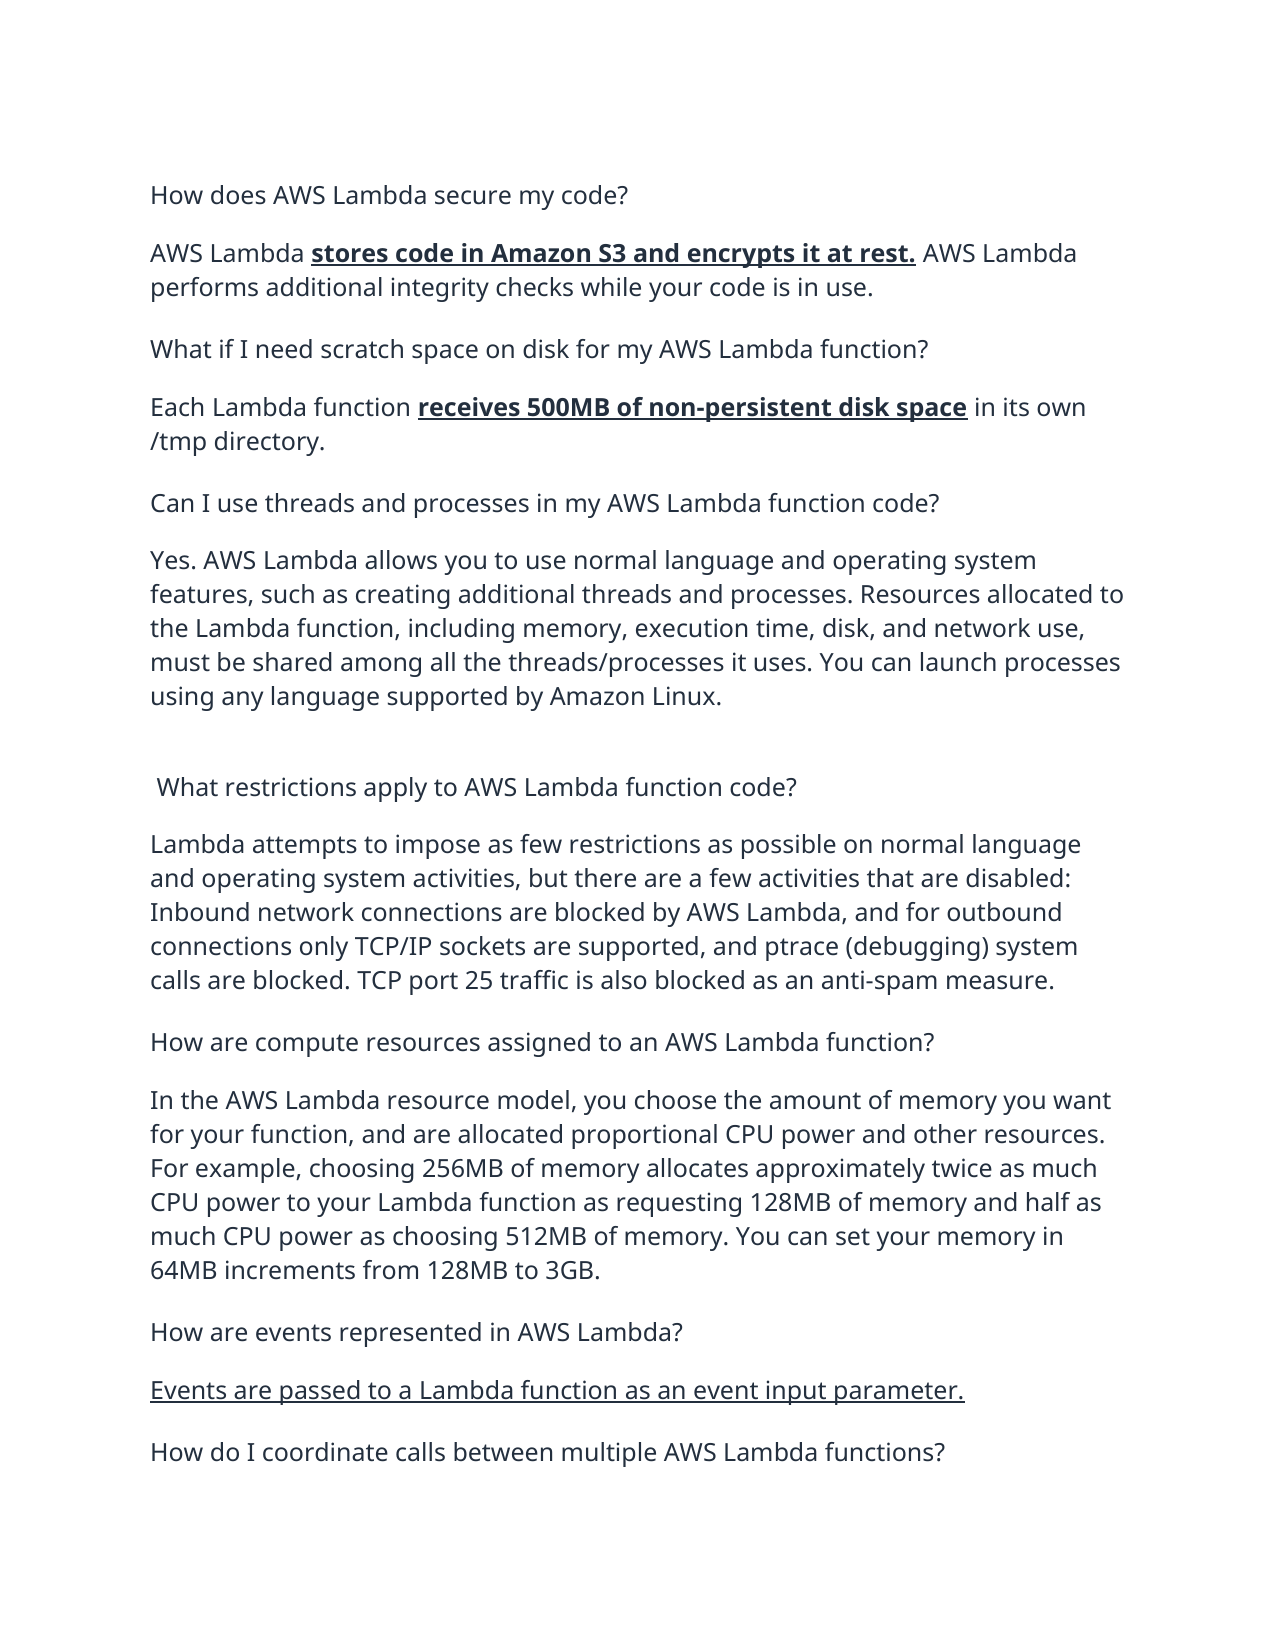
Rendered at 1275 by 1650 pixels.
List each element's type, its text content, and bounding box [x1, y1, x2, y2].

text Each Lambda function receives 500MB of non-persistent disk space in its own /tmp directory. [150, 389, 1125, 457]
text How does AWS Lambda secure my code? [150, 178, 1125, 212]
text Yes. AWS Lambda allows you to use normal language and operating system features, such as creating additional threads and processes. Resources allocated to the Lambda function, including memory, execution time, disk, and network use, must be shared among all the threads/processes it uses. You can launch processes using any language supported by Amazon Linux. [150, 543, 1125, 713]
text How do I coordinate calls between multiple AWS Lambda functions? [150, 1434, 1125, 1468]
text How are events represented in AWS Lambda? [150, 1315, 1125, 1349]
text Events are passed to a Lambda function as an event input parameter. [150, 1372, 1125, 1406]
text AWS Lambda stores code in Amazon S3 and encrypts it at rest. AWS Lambda performs additional integrity checks while your code is in use. [150, 236, 1125, 304]
text Lambda attempts to impose as few restrictions as possible on normal language and operating system activities, but there are a few activities that are disabled: Inbound network connections are blocked by AWS Lambda, and for outbound connections only TCP/IP sockets are supported, and ptrace (debugging) system calls are blocked. TCP port 25 traffic is also blocked as an anti-spam measure. [150, 827, 1125, 997]
text What restrictions apply to AWS Lambda function code? [150, 769, 1125, 803]
text What if I need scratch space on disk for my AWS Lambda function? [150, 332, 1125, 366]
text Can I use threads and processes in my AWS Lambda function code? [150, 485, 1125, 519]
text In the AWS Lambda resource model, you choose the amount of memory you want for your function, and are allocated proportional CPU power and other resources. For example, choosing 256MB of memory allocates approximately twice as much CPU power to your Lambda function as requesting 128MB of memory and half as much CPU power as choosing 512MB of memory. You can set your memory in 64MB increments from 128MB to 3GB. [150, 1082, 1125, 1287]
text How are compute resources assigned to an AWS Lambda function? [150, 1025, 1125, 1059]
